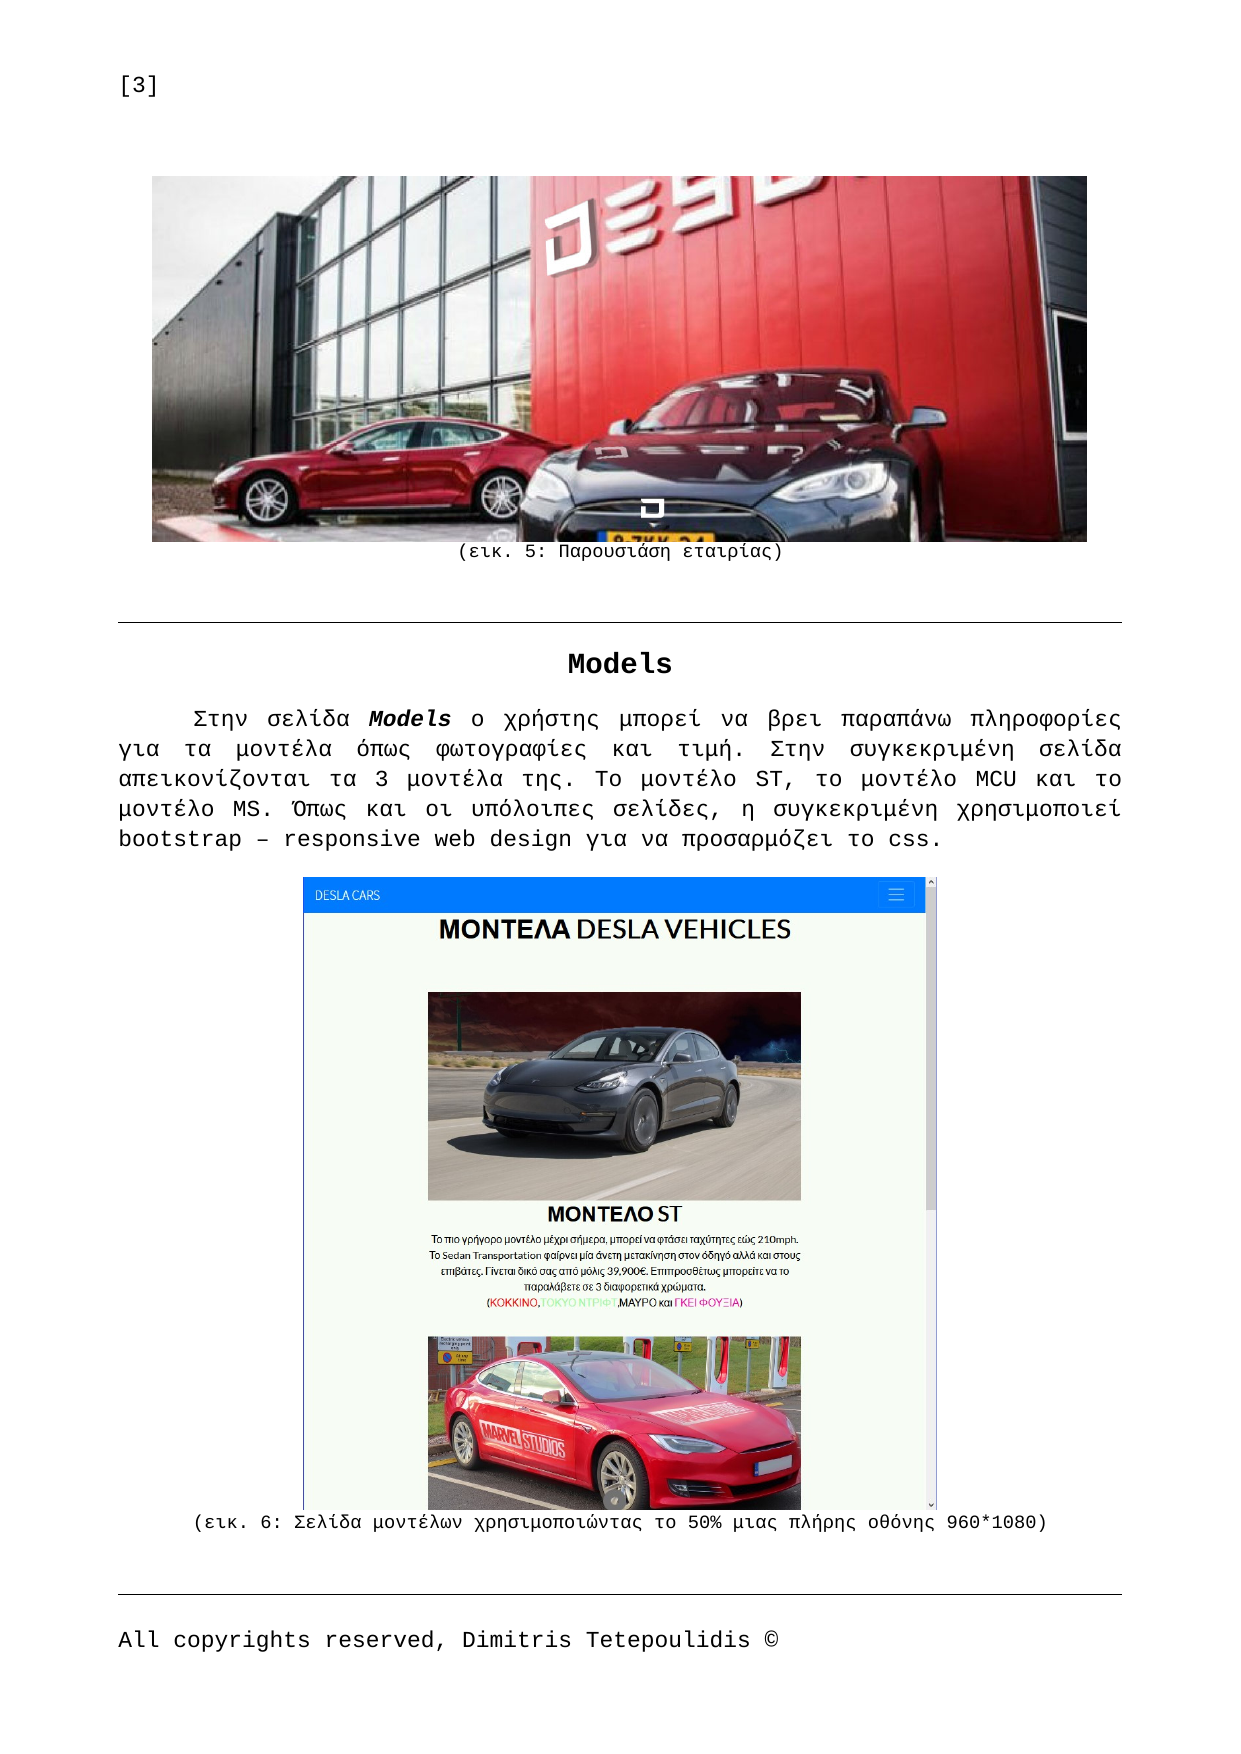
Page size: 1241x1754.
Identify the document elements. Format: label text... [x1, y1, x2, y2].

text Στην σελίδα Models ο χρήστης μπορεί να βρει παραπάνω πληροφορίες για τα μοντέλα όπως φωτογραφίες και τιμή. Στην συγκεκριμένη σελίδα απεικονίζονται τα 3 μοντέλα της. Το μοντέλο ST, το μοντέλο MCU και το μοντέλο MS. Όπως και οι υπόλοιπες σελίδες, η συγκεκριμένη χρησιμοποιεί bootstrap – responsive web design για να προσαρμόζει το css. [118, 708, 1122, 853]
picture [303, 877, 937, 1510]
text Models [118, 649, 1122, 682]
picture [152, 176, 1087, 542]
